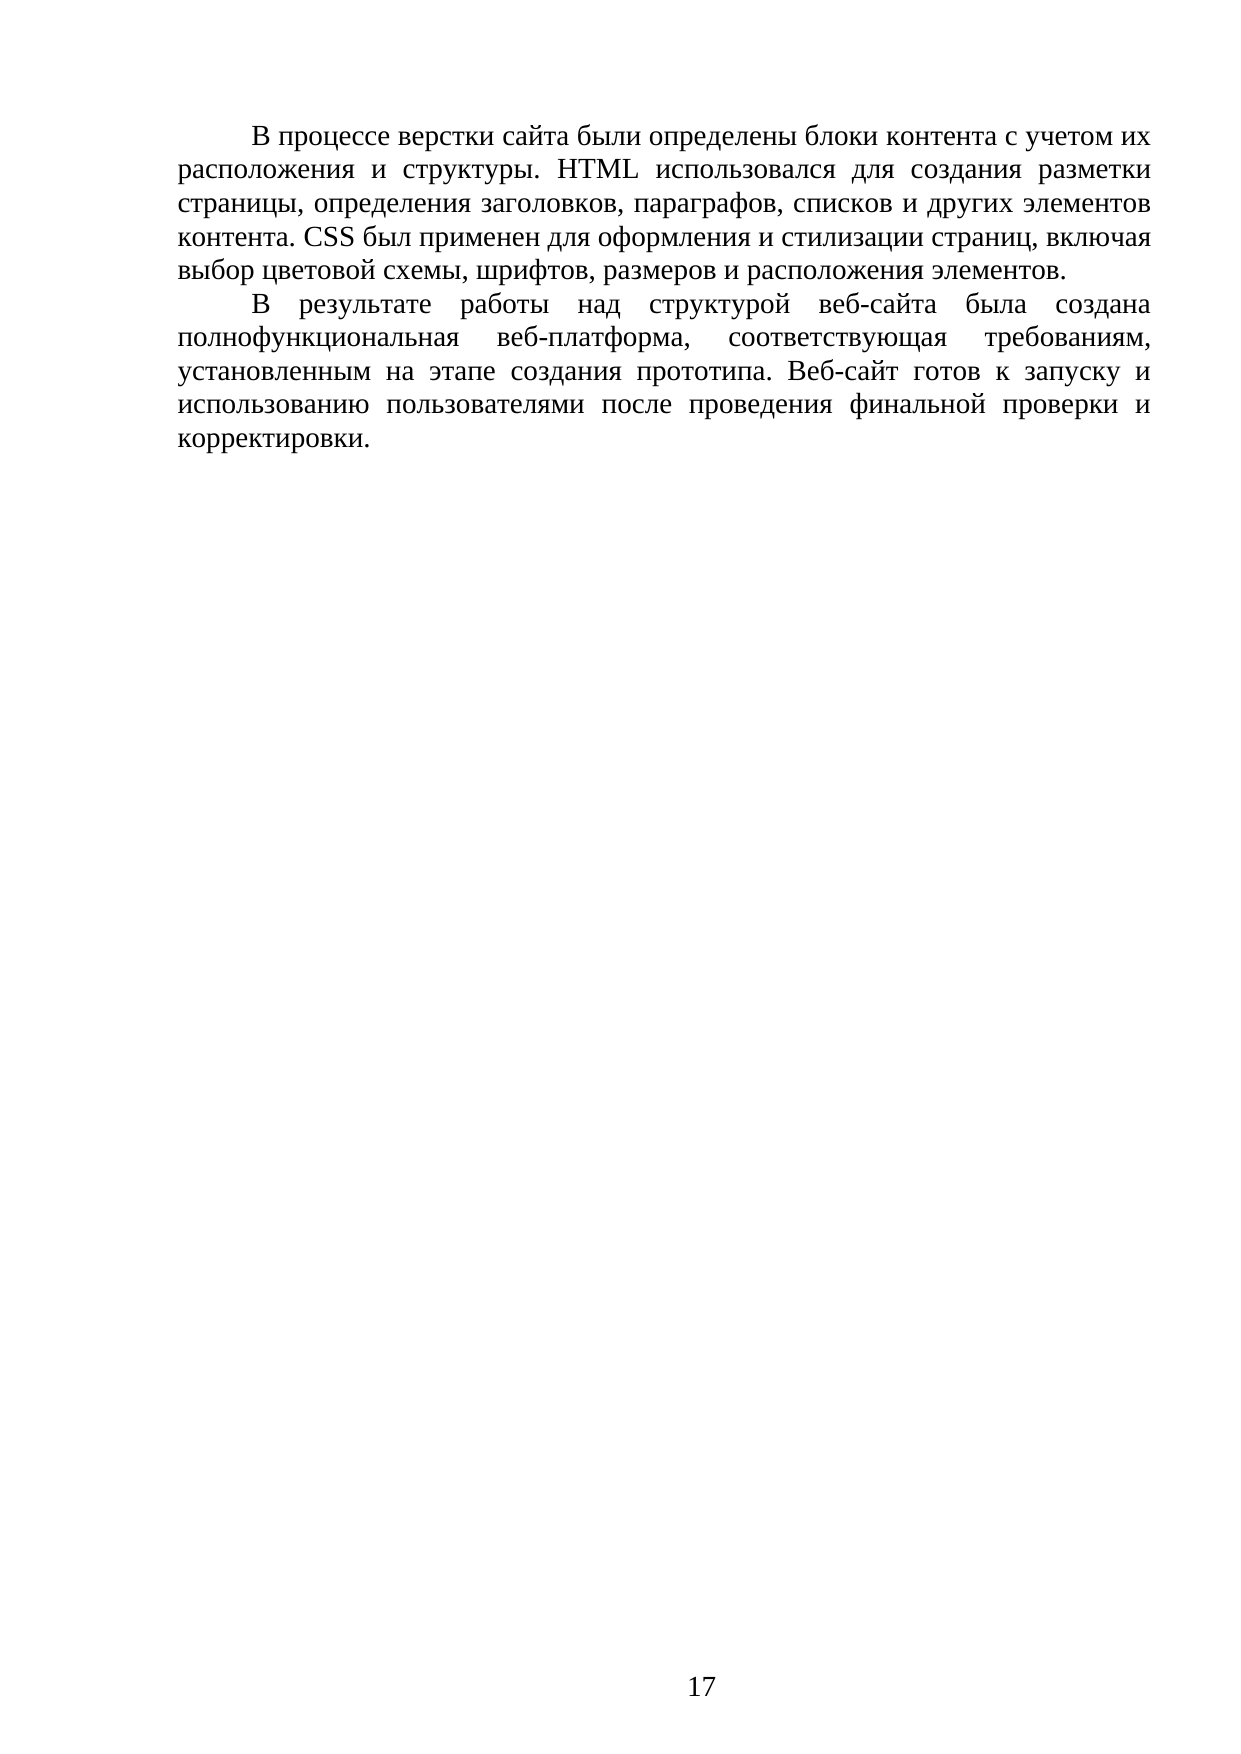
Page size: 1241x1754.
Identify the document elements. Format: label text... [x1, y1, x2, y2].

text В процессе верстки сайта были определены блоки контента с учетом их расположения и структуры. HTML использовался для создания разметки страницы, определения заголовков, параграфов, списков и других элементов контента. CSS был применен для оформления и стилизации страниц, включая выбор цветовой схемы, шрифтов, размеров и расположения элементов. [177, 118, 1152, 286]
text В результате работы над структурой веб-сайта была создана полнофункциональная веб-платформа, соответствующая требованиям, установленным на этапе создания прототипа. Веб-сайт готов к запуску и использованию пользователями после проведения финальной проверки и корректировки. [177, 286, 1152, 453]
